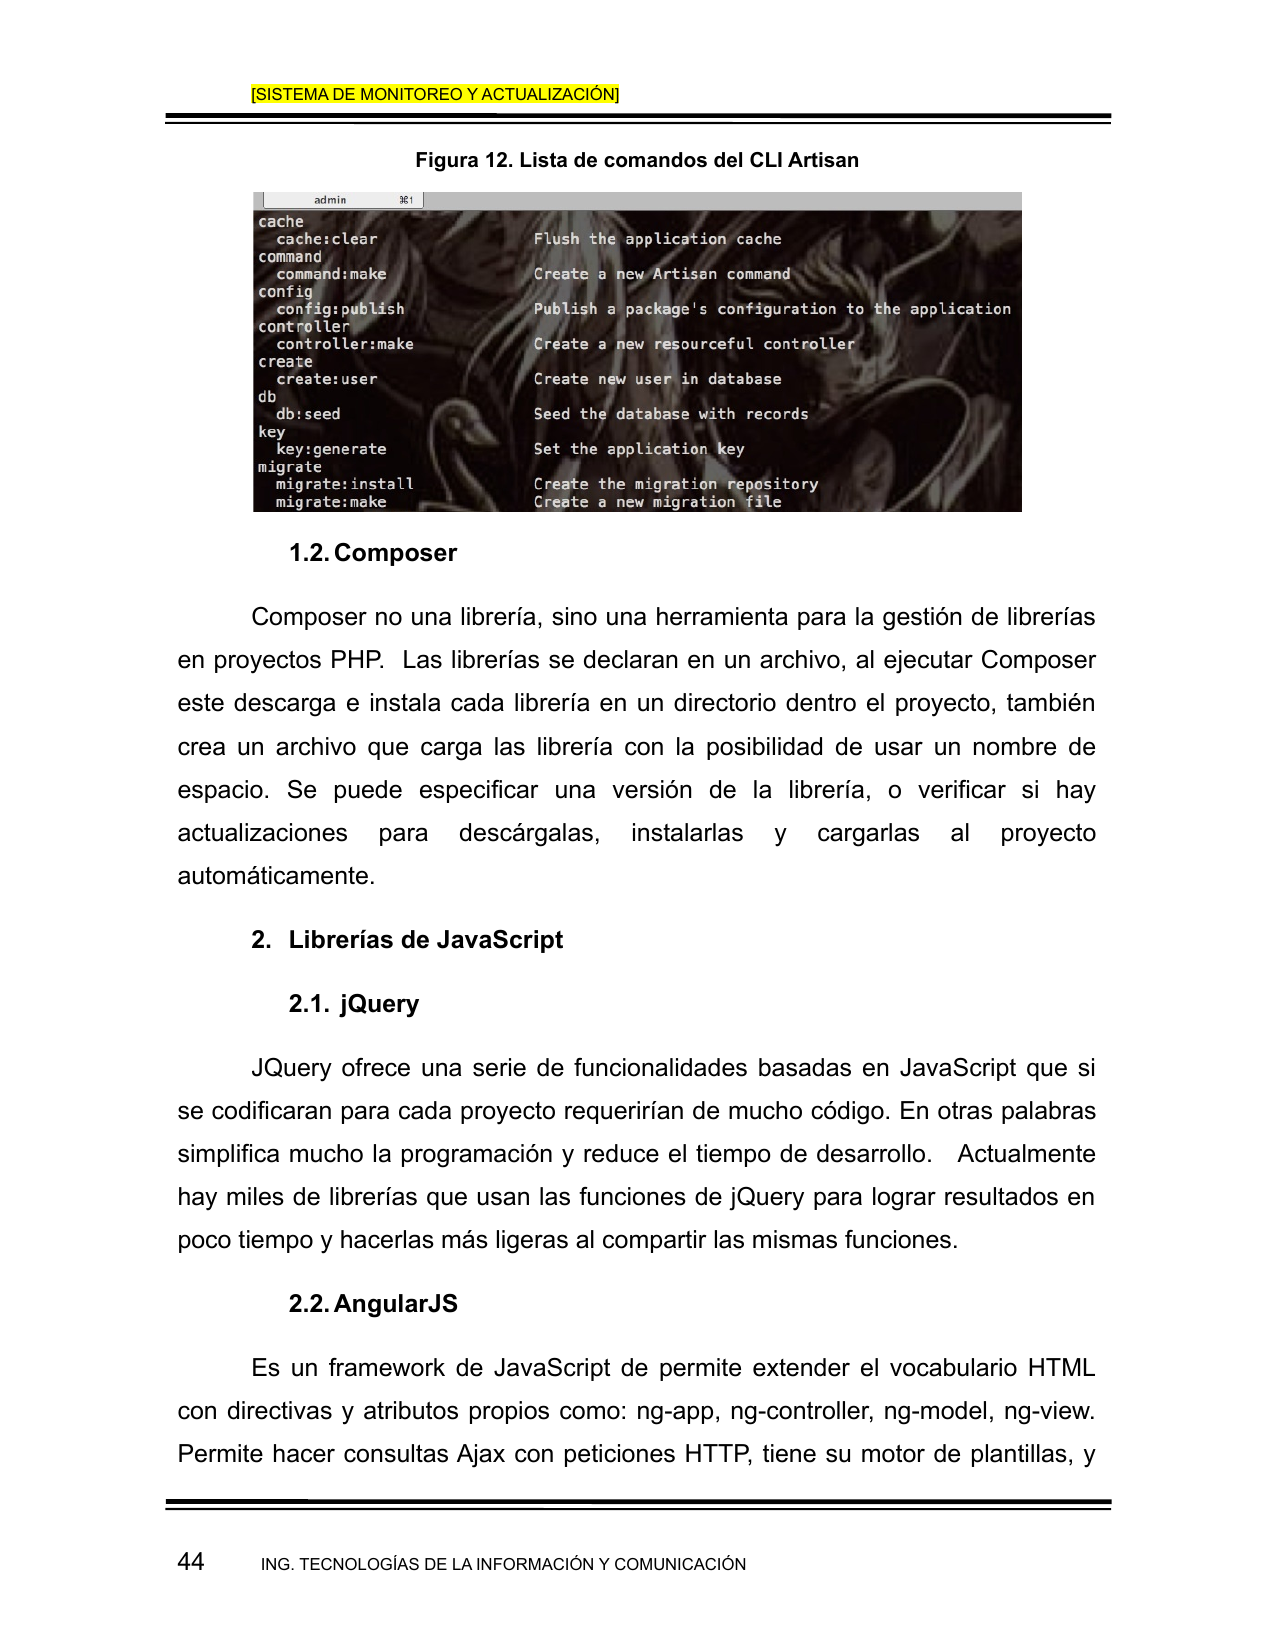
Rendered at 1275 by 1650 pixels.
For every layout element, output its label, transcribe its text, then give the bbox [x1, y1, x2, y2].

list Librerías de JavaScript [251, 925, 1098, 953]
list Composer [288, 538, 1098, 567]
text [177, 1353, 1098, 1468]
list AngularJS [288, 1289, 1098, 1318]
list jQuery [288, 989, 1098, 1017]
text JQuery ofrece una serie de funcionalidades basadas en JavaScript que si se codificaran para cada proyecto requerirían de mucho código. En otras palabras simplifica mucho la programación y reduce el tiempo de desarrollo. Actualmente hay miles de librerías que usan las funciones de jQuery para lograr resultados en poco tiempo y hacerlas más ligeras al compartir las mismas funciones. [177, 1053, 1098, 1254]
picture [253, 192, 1022, 512]
text Composer no una librería, sino una herramienta para la gestión de librerías en proyectos PHP. Las librerías se declaran en un archivo, al ejecutar Composer este descarga e instala cada librería en un directorio dentro el proyecto, también crea un archivo que carga las librería con la posibilidad de usar un nombre de espacio. Se puede especificar una versión de la librería, o verificar si hay actualizaciones para descárgalas, instalarlas y cargarlas al proyecto automáticamente. [177, 602, 1098, 889]
